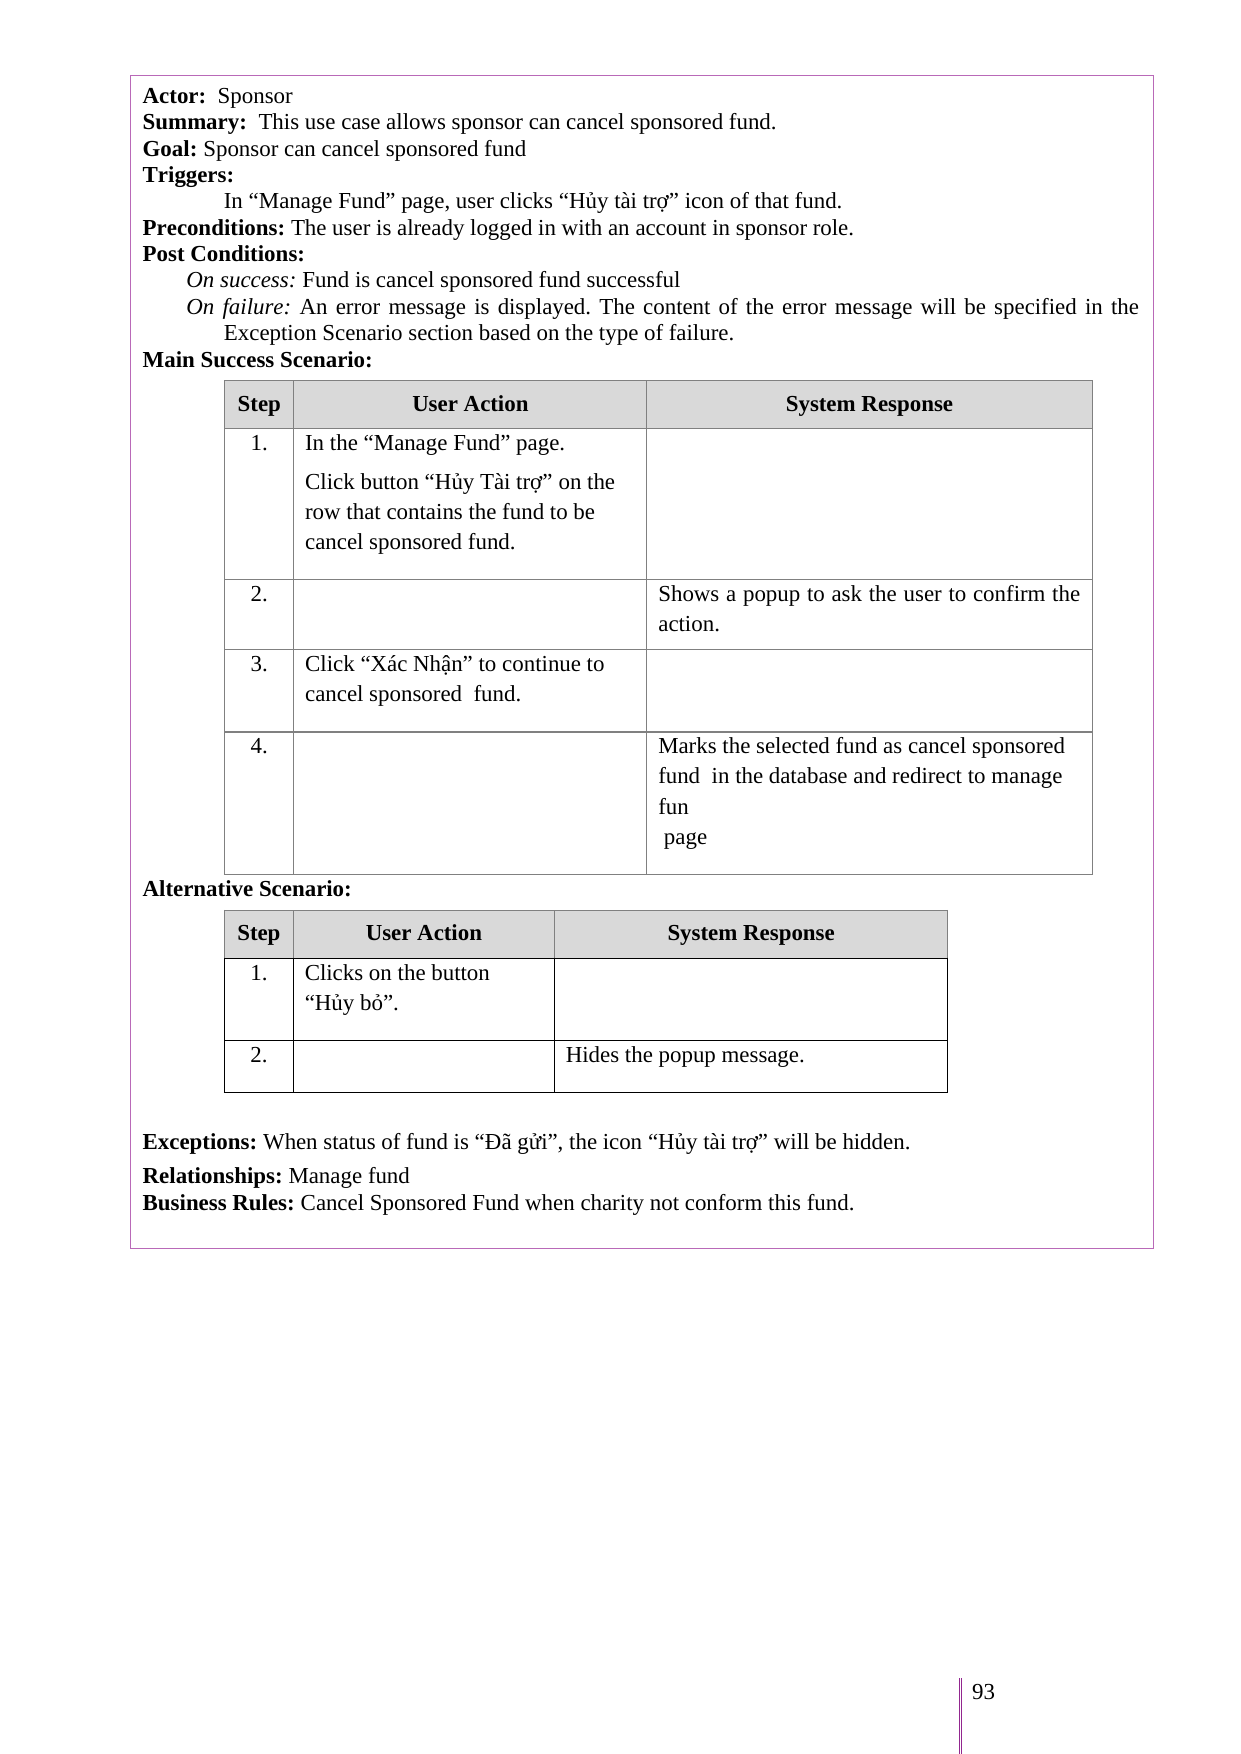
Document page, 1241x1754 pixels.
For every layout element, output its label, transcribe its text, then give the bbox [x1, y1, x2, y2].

table_cell Actor: Sponsor Summary: This use case allows sponsor can cancel sponsored fund. Goal: Sponsor can cancel sponsored fund Triggers: In “Manage Fund” page, user clicks “Hủy tài trợ” icon of that fund. Preconditions: The user is already logged in with an account in sponsor role. Post Conditions: On success: Fund is cancel sponsored fund successful On failure: An error message is displayed. The content of the error message will be specified in the Exception Scenario section based on the type of failure. Main Success Scenario: Alternative Scenario: Exceptions: When status of fund is “Đã gửi”, the icon “Hủy tài trợ” will be hidden. Relationships: Manage fund Business Rules: Cancel Sponsored Fund when charity not conform this fund. [131, 76, 1153, 1248]
